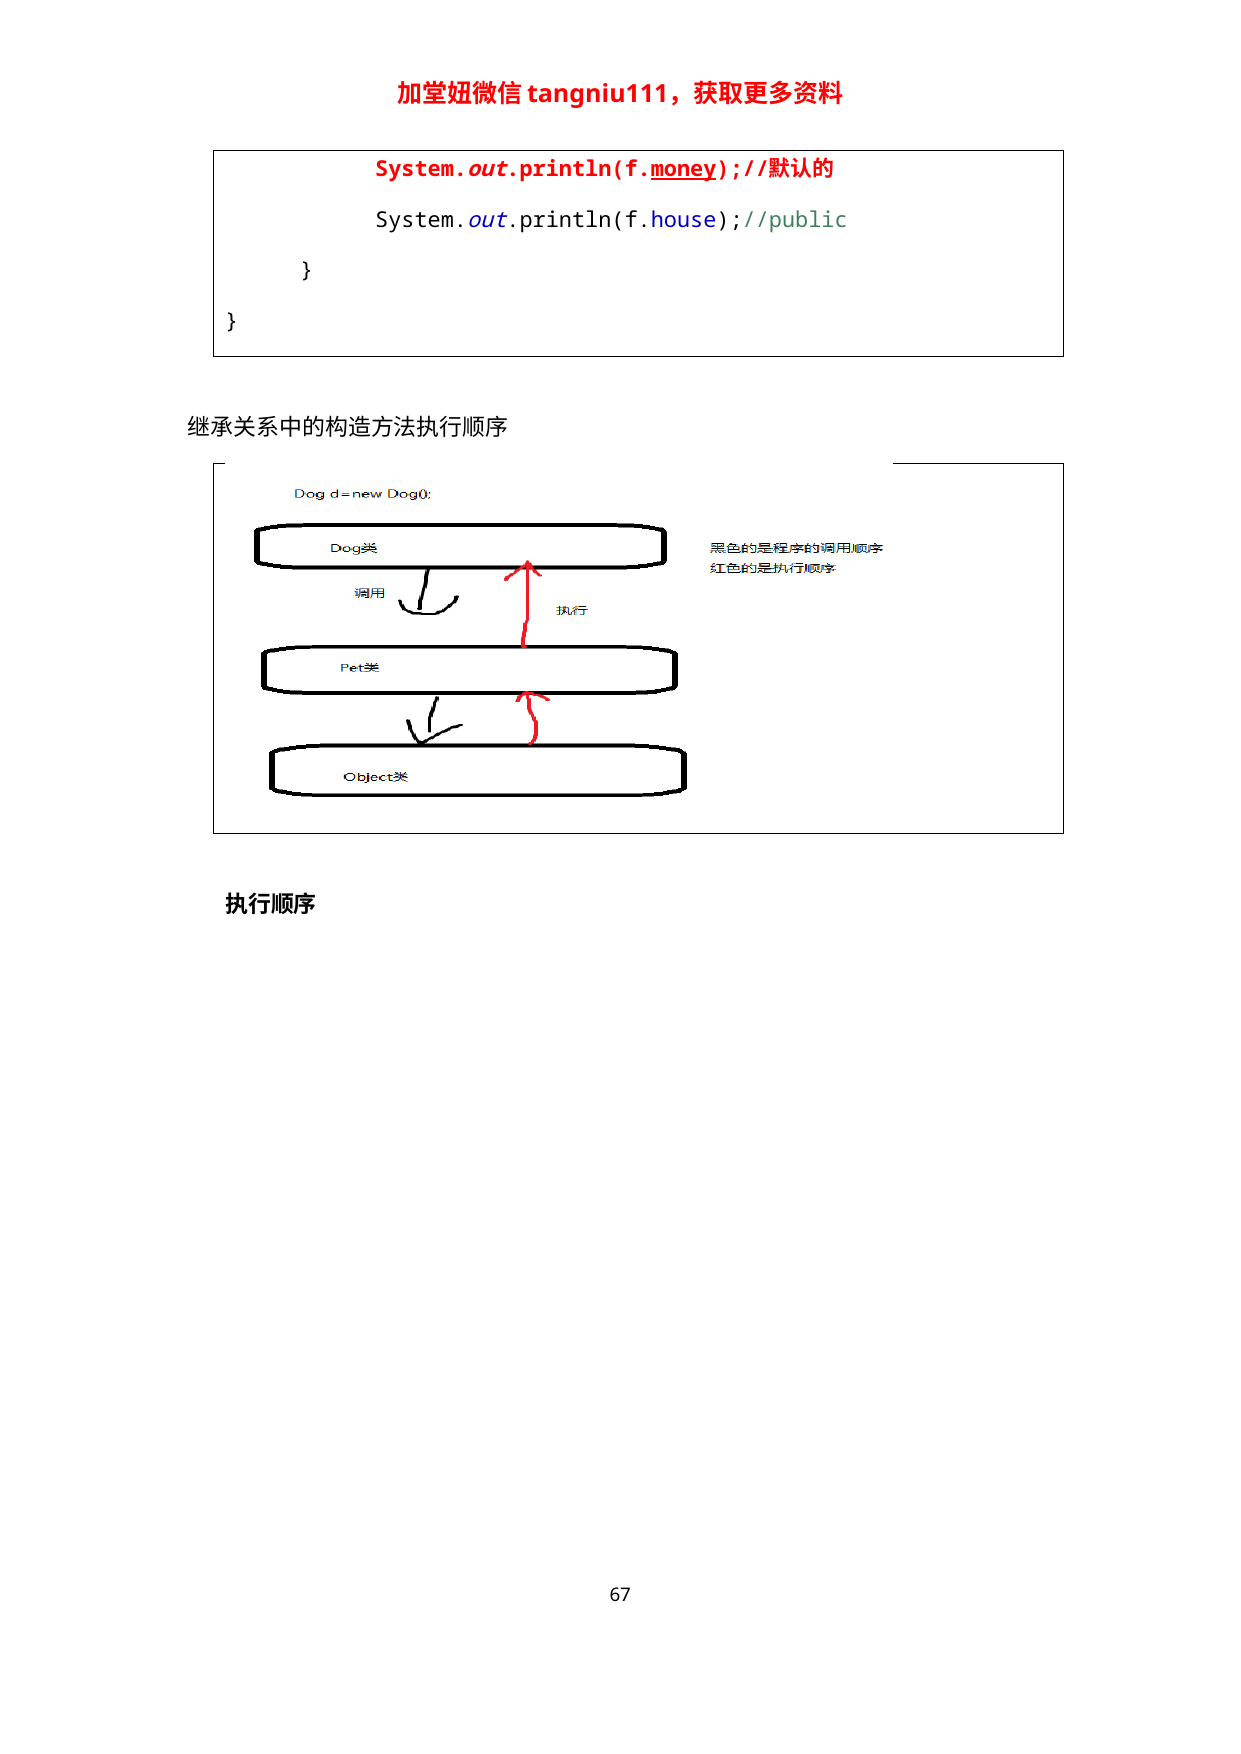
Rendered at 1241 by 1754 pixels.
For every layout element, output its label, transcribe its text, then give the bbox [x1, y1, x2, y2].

text 执行顺序 [225, 886, 1053, 919]
text 继承关系中的构造方法执行顺序 [187, 409, 1053, 442]
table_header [214, 151, 1063, 356]
table_header [214, 464, 1063, 833]
picture [225, 463, 893, 812]
